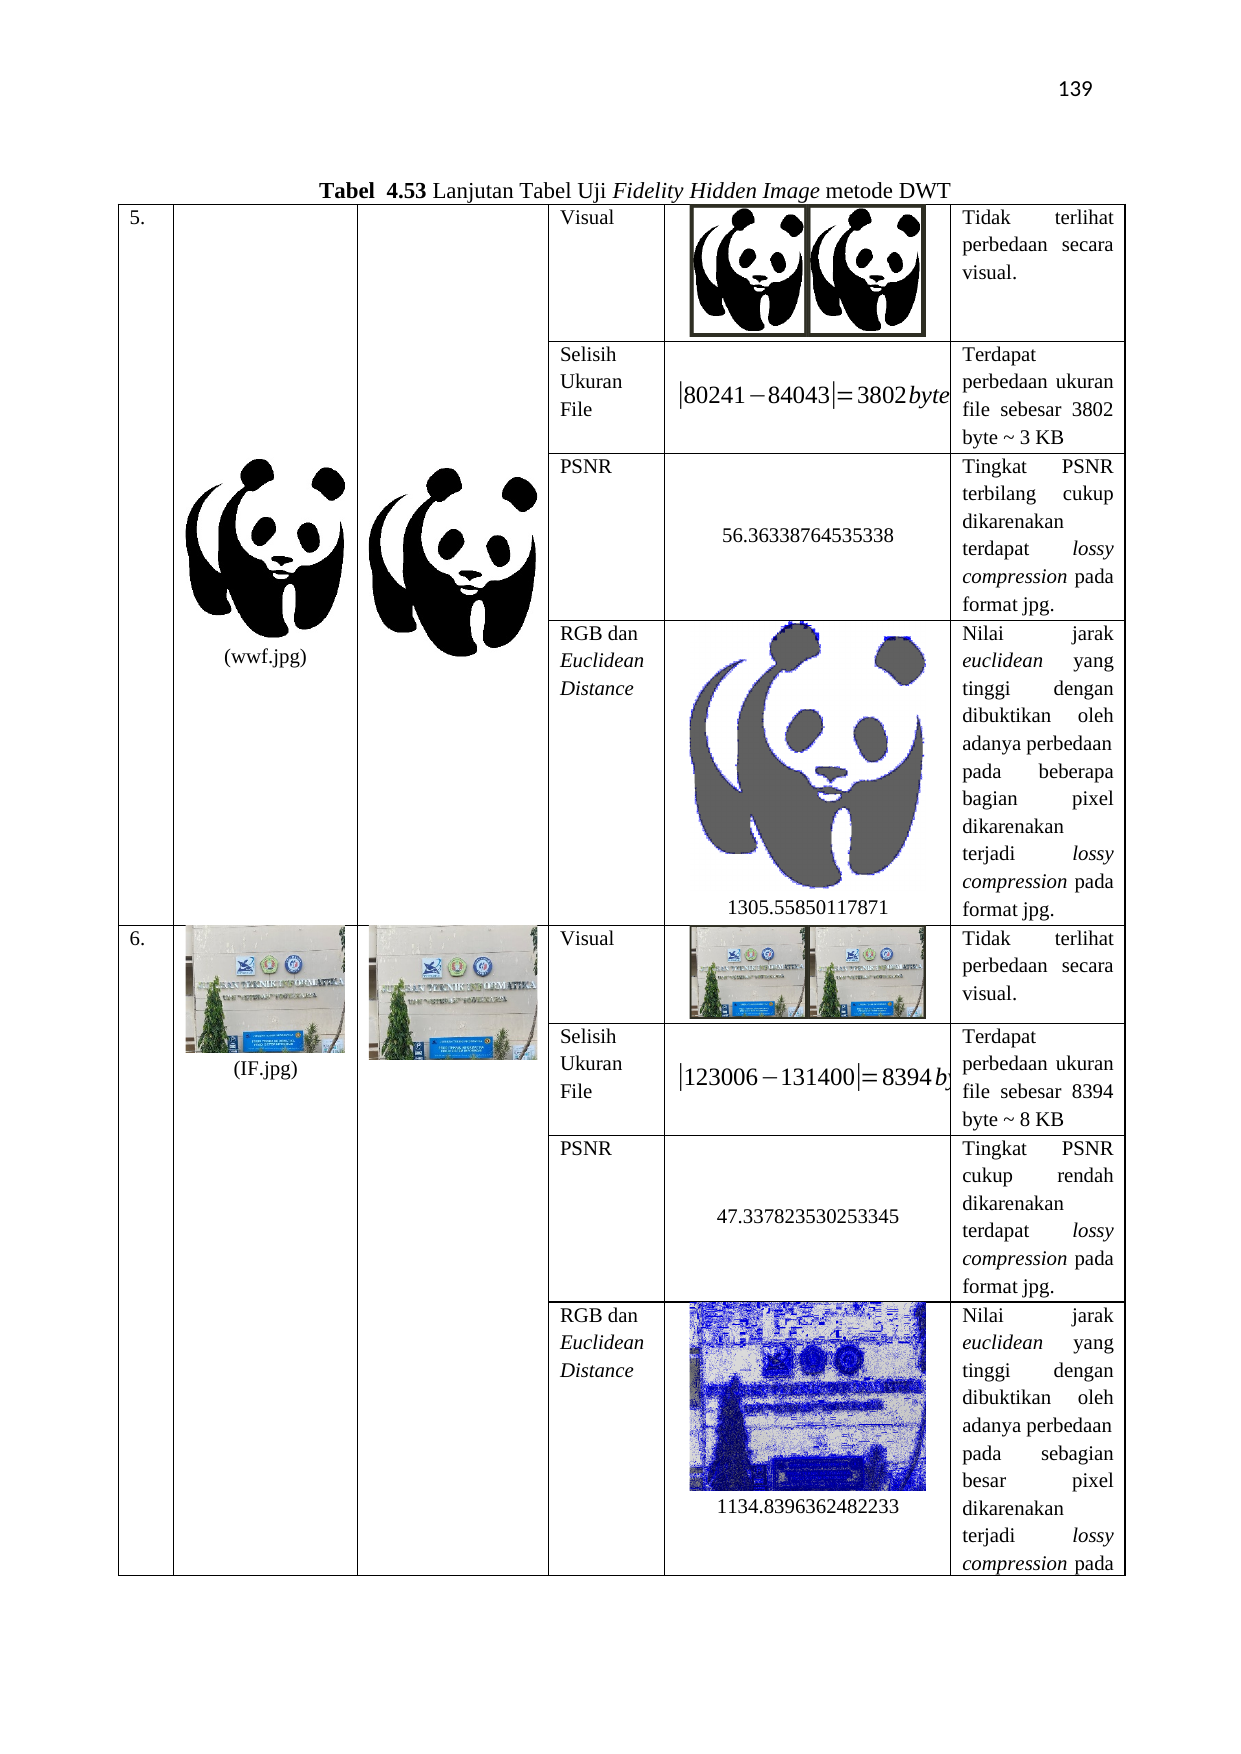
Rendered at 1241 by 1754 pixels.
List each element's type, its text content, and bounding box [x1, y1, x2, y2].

picture [185, 457, 345, 640]
picture [689, 621, 926, 891]
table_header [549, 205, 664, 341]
picture [689, 925, 926, 1019]
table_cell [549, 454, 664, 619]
picture [689, 204, 926, 337]
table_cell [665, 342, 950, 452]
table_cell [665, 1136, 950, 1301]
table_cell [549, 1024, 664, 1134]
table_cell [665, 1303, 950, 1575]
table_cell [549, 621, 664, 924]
picture [368, 925, 538, 1060]
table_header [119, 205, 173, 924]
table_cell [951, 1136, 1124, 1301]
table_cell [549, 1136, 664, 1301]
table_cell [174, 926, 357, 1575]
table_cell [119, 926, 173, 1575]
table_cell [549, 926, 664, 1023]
text Tabel 4.49 Lanjutan Tabel Uji Fidelity Hidden Image metode DWT [177, 177, 1092, 203]
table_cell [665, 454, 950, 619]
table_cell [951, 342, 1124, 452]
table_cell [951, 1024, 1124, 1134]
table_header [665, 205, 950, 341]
picture [185, 925, 345, 1053]
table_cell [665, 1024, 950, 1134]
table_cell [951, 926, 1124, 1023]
picture [368, 466, 538, 659]
picture [689, 1302, 926, 1491]
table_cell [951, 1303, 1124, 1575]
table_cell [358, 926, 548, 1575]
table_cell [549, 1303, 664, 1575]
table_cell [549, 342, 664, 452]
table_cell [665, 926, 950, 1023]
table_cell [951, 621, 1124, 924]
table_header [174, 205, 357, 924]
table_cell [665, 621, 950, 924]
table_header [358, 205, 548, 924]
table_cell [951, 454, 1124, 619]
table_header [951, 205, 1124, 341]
